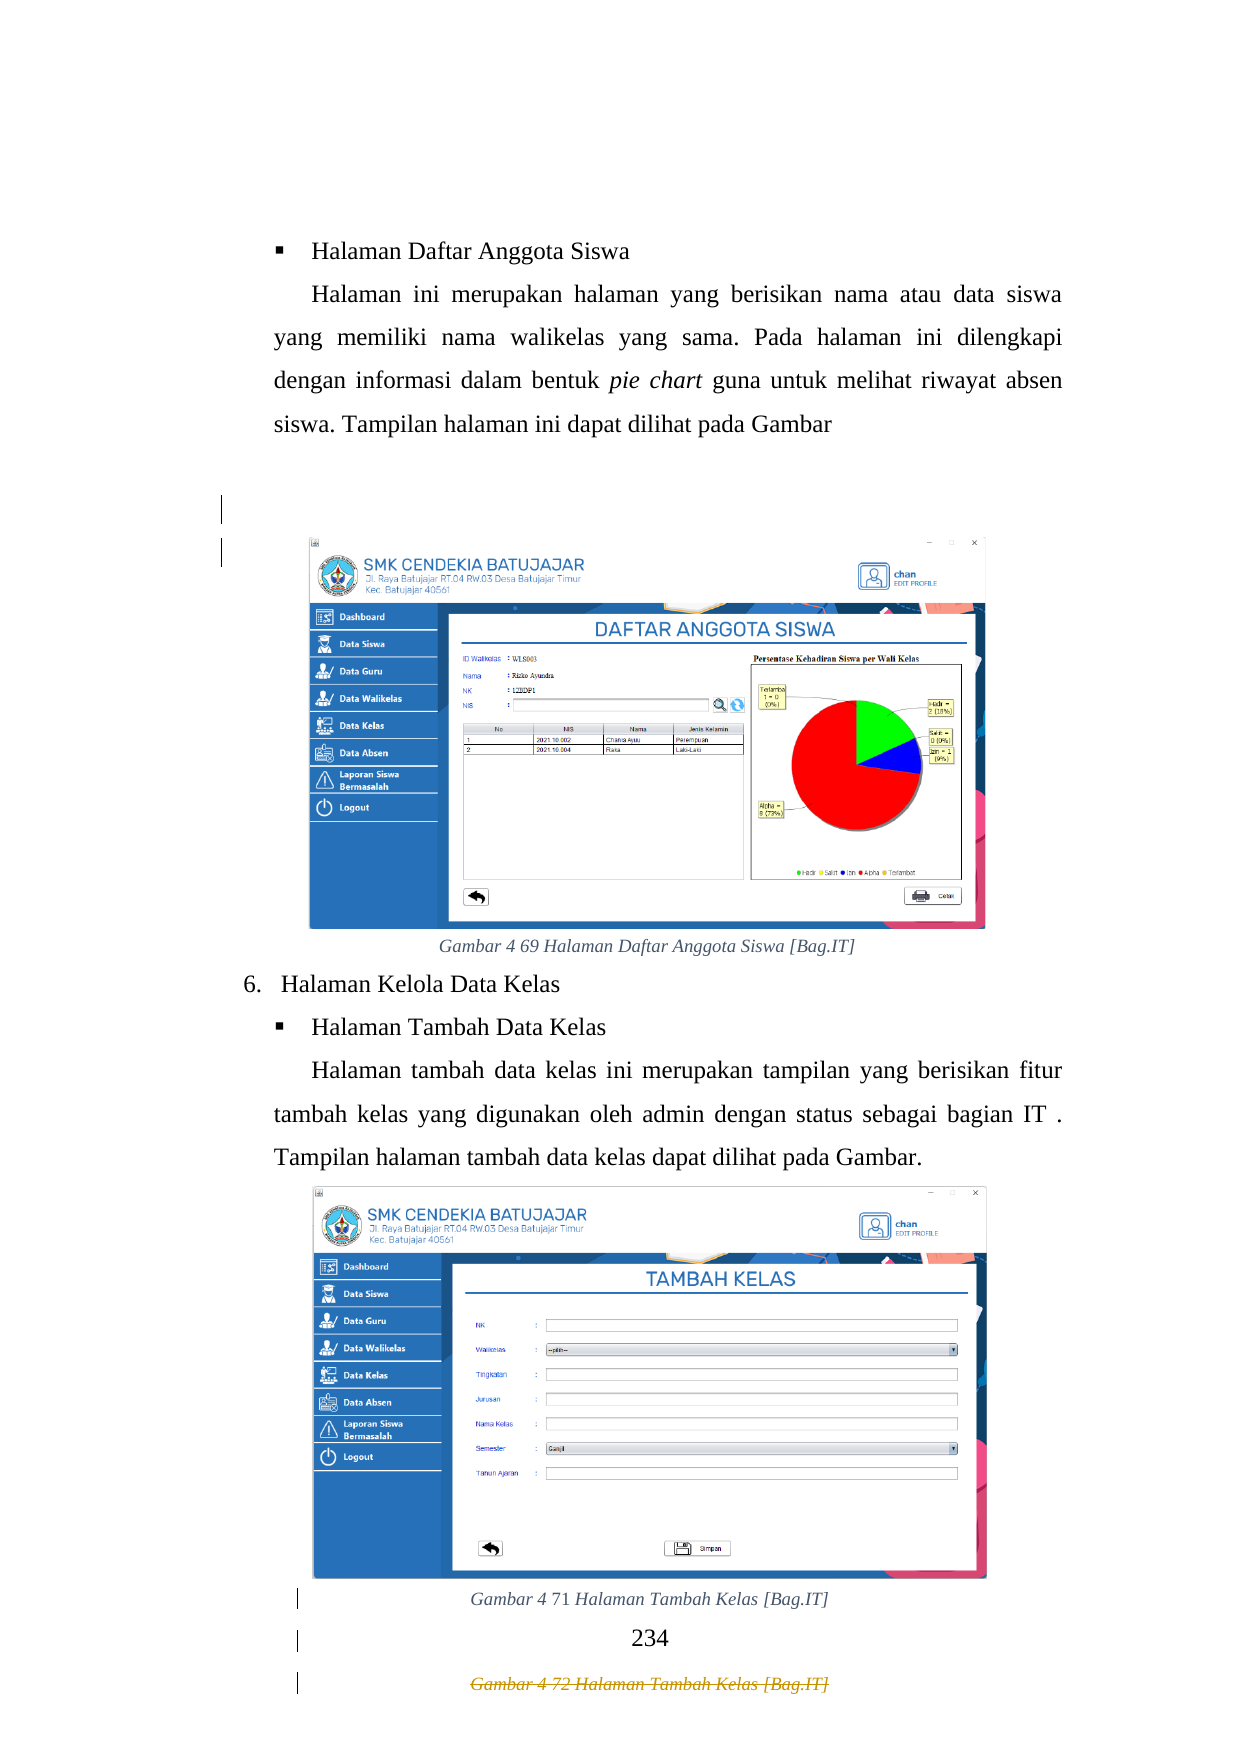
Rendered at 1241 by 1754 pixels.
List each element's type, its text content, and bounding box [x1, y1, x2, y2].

list Halaman Kelola Data Kelas [243, 969, 1063, 998]
text Halaman tambah data kelas ini merupakan tampilan yang berisikan fitur tambah kelas yang digunakan oleh admin dengan status sebagai bagian IT . Tampilan halaman tambah data kelas dapat dilihat pada Gambar. [274, 1056, 1063, 1171]
picture [312, 1186, 987, 1579]
list Halaman Daftar Anggota Siswa [274, 236, 1063, 265]
picture [308, 537, 986, 929]
text Halaman ini merupakan halaman yang berisikan nama atau data siswa yang memiliki nama walikelas yang sama. Pada halaman ini dilengkapi dengan informasi dalam bentuk pie chart guna untuk melihat riwayat absen siswa. Tampilan halaman ini dapat dilihat pada Gambar [274, 279, 1063, 437]
list Halaman Tambah Data Kelas [274, 1012, 1063, 1041]
